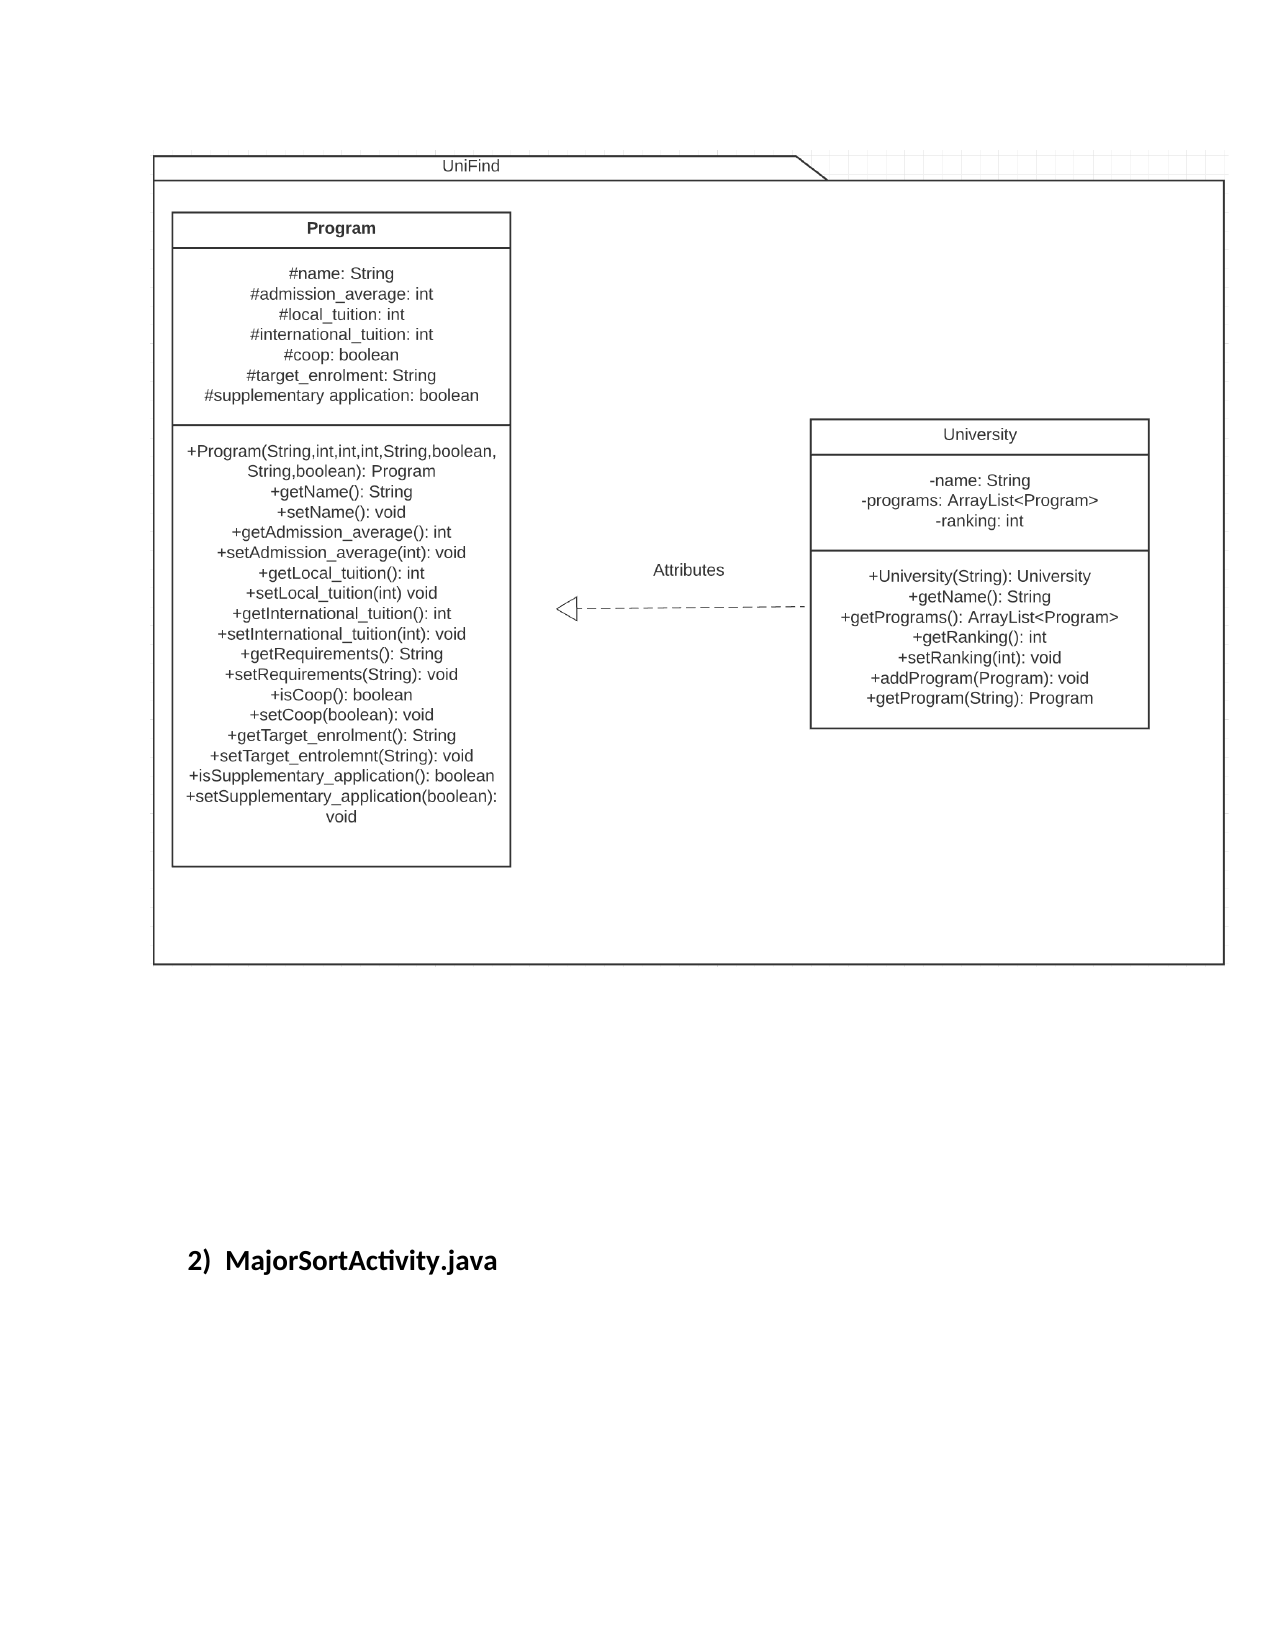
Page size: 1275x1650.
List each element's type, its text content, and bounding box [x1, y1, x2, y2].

list MajorSortActivity.java [187, 1242, 1125, 1277]
picture [150, 150, 1229, 967]
